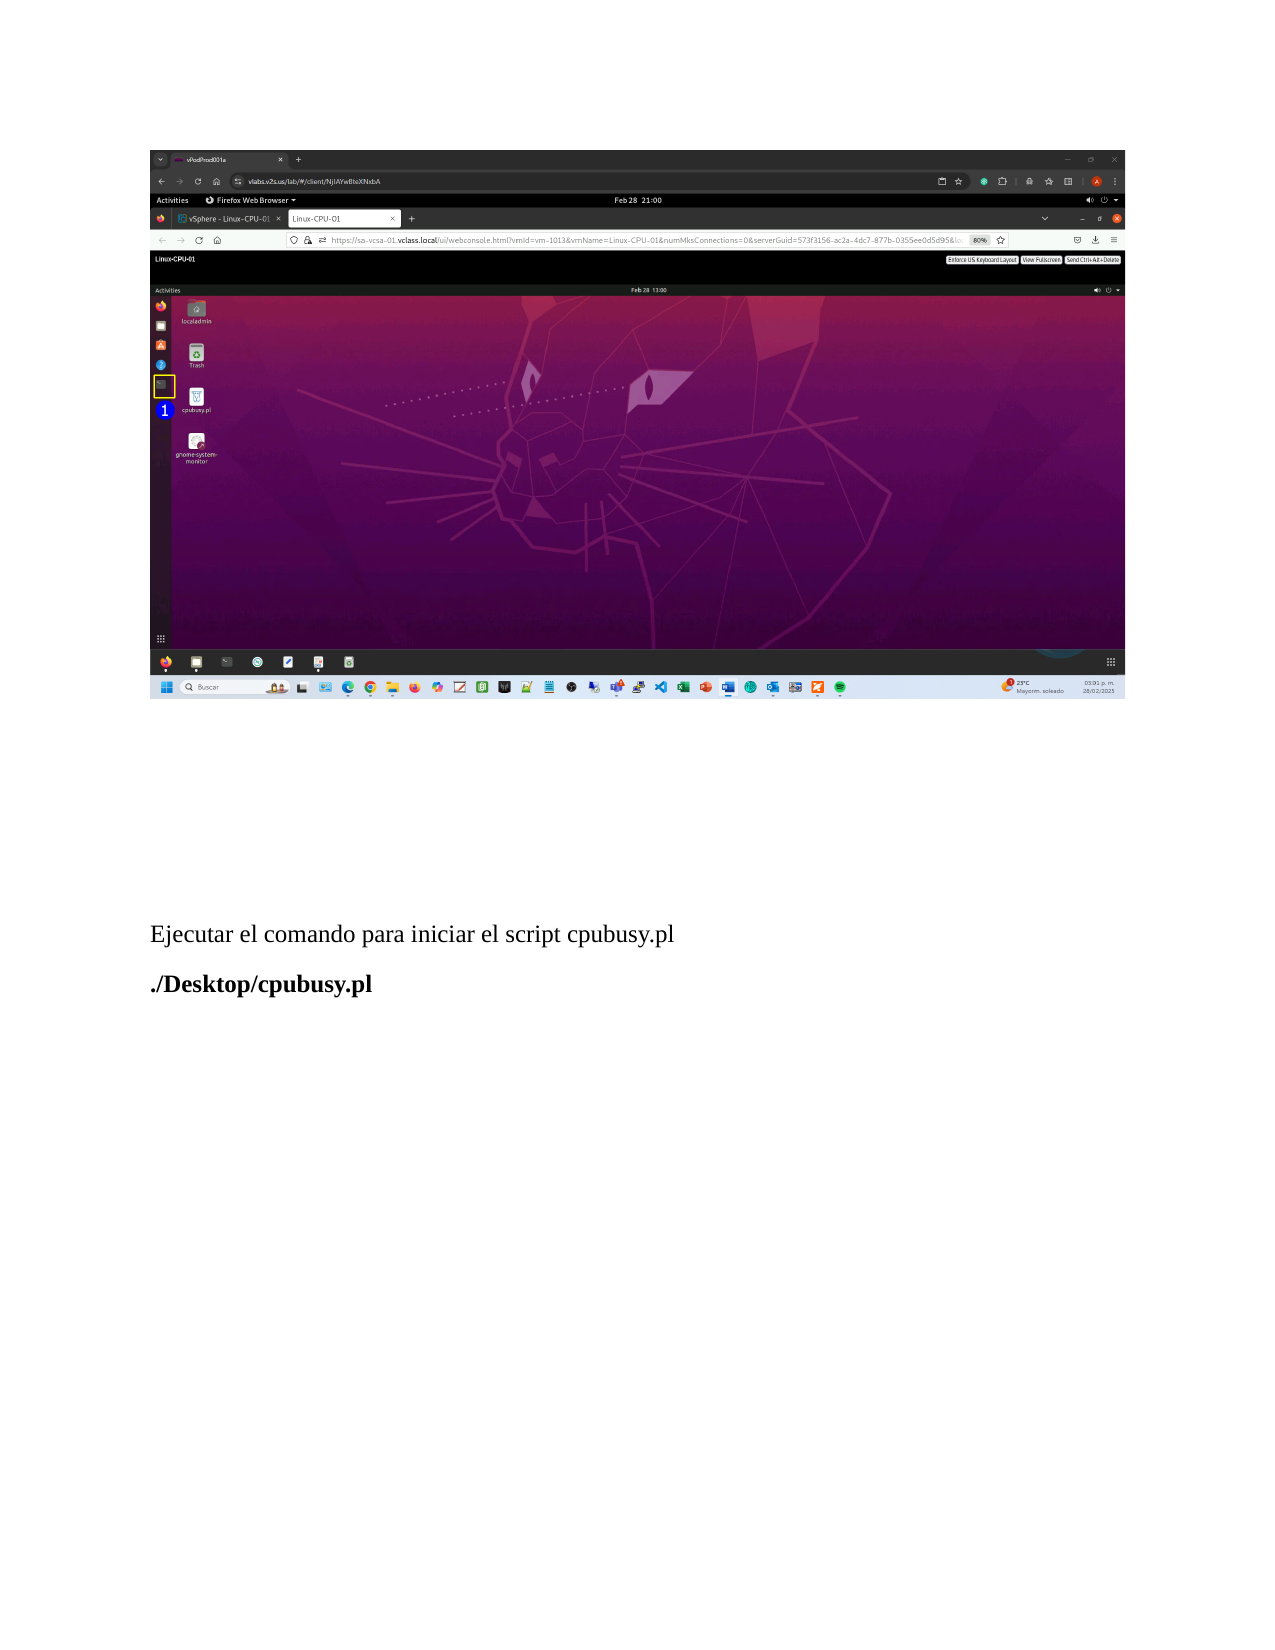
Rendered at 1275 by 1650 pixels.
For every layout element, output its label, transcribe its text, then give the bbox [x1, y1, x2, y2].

picture [150, 150, 1125, 699]
text ./Desktop/cpubusy.pl [150, 969, 1125, 997]
text Ejecutar el comando para iniciar el script cpubusy.pl [150, 919, 1125, 948]
